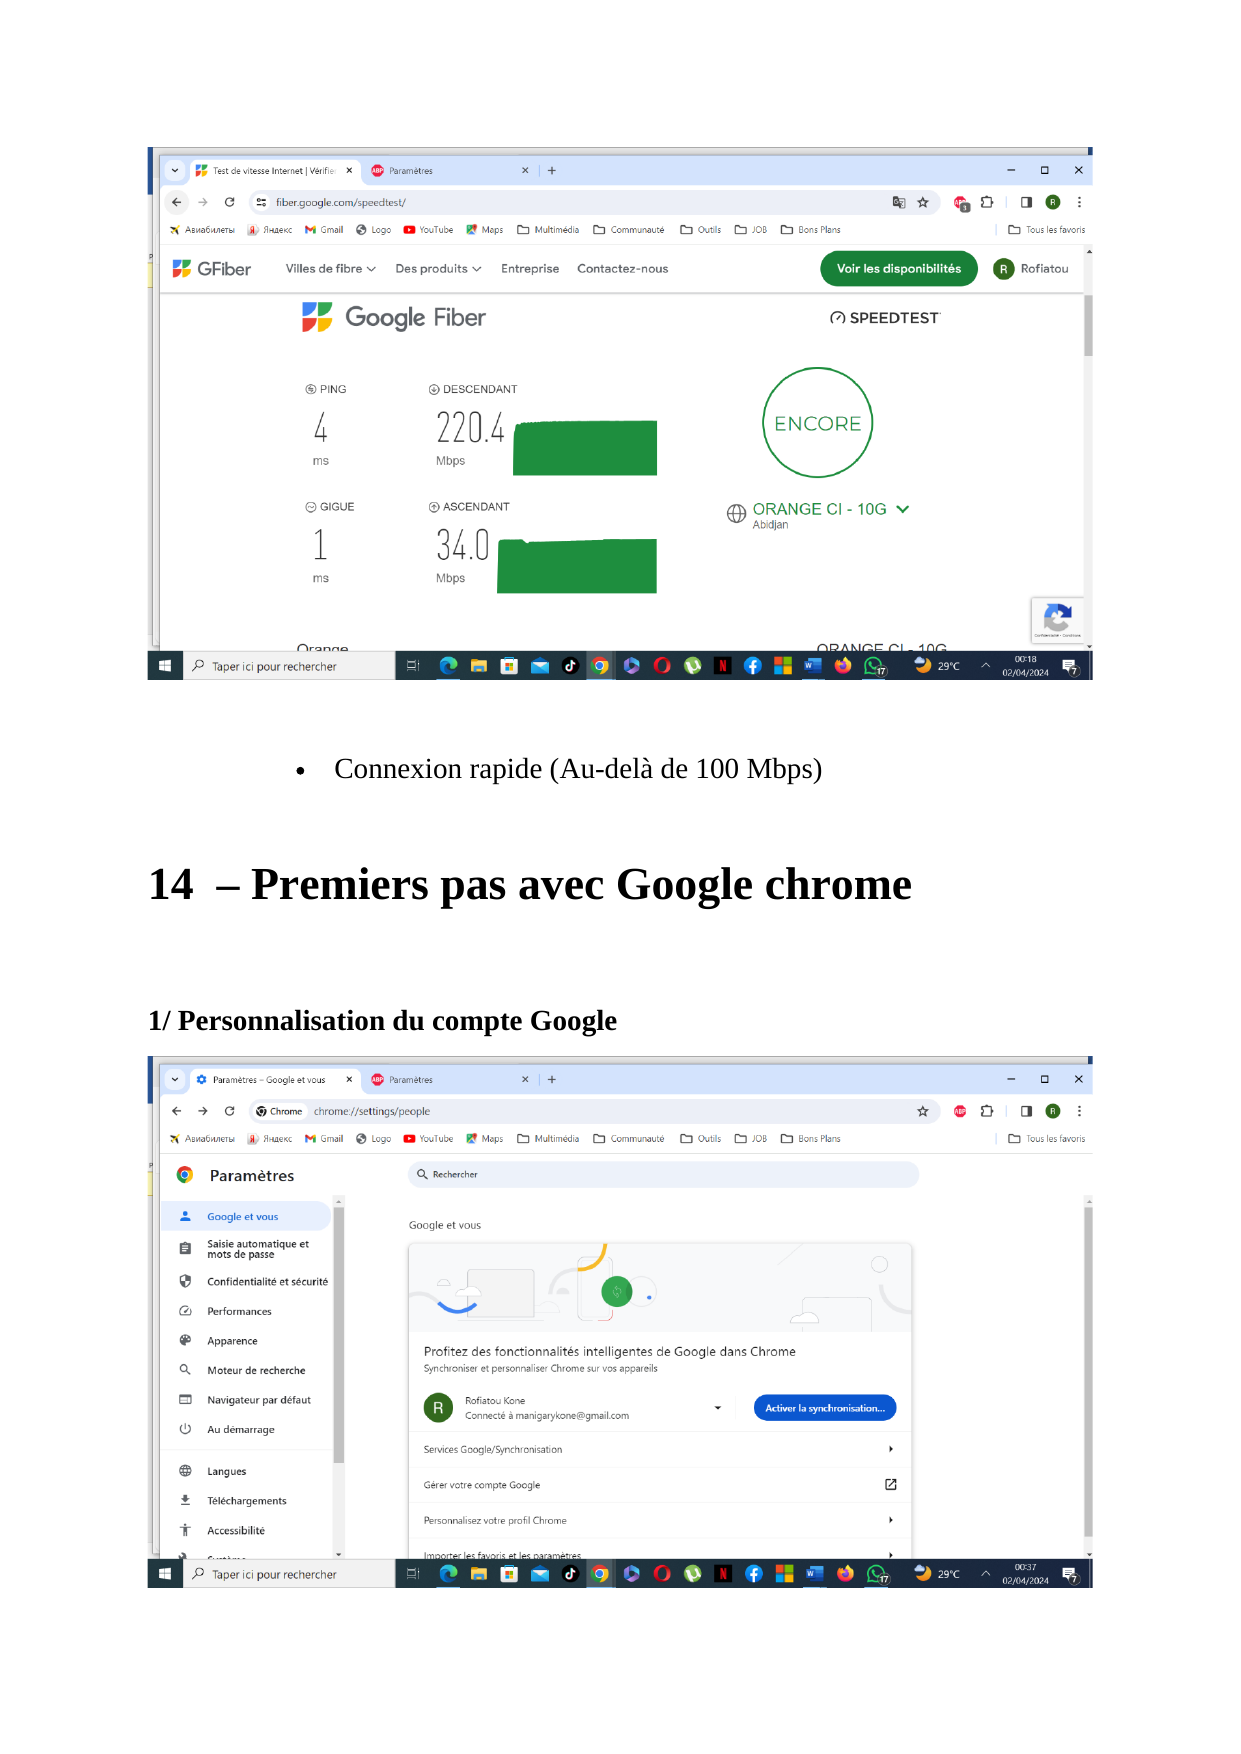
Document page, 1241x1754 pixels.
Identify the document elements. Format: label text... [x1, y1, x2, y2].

list – Premiers pas avec Google chrome [148, 856, 1093, 909]
picture [147, 147, 1093, 680]
picture [147, 1056, 1093, 1588]
text 1/ Personnalisation du compte Google [148, 1003, 1093, 1037]
list Connexion rapide (Au-delà de 100 Mbps) [297, 751, 1093, 784]
